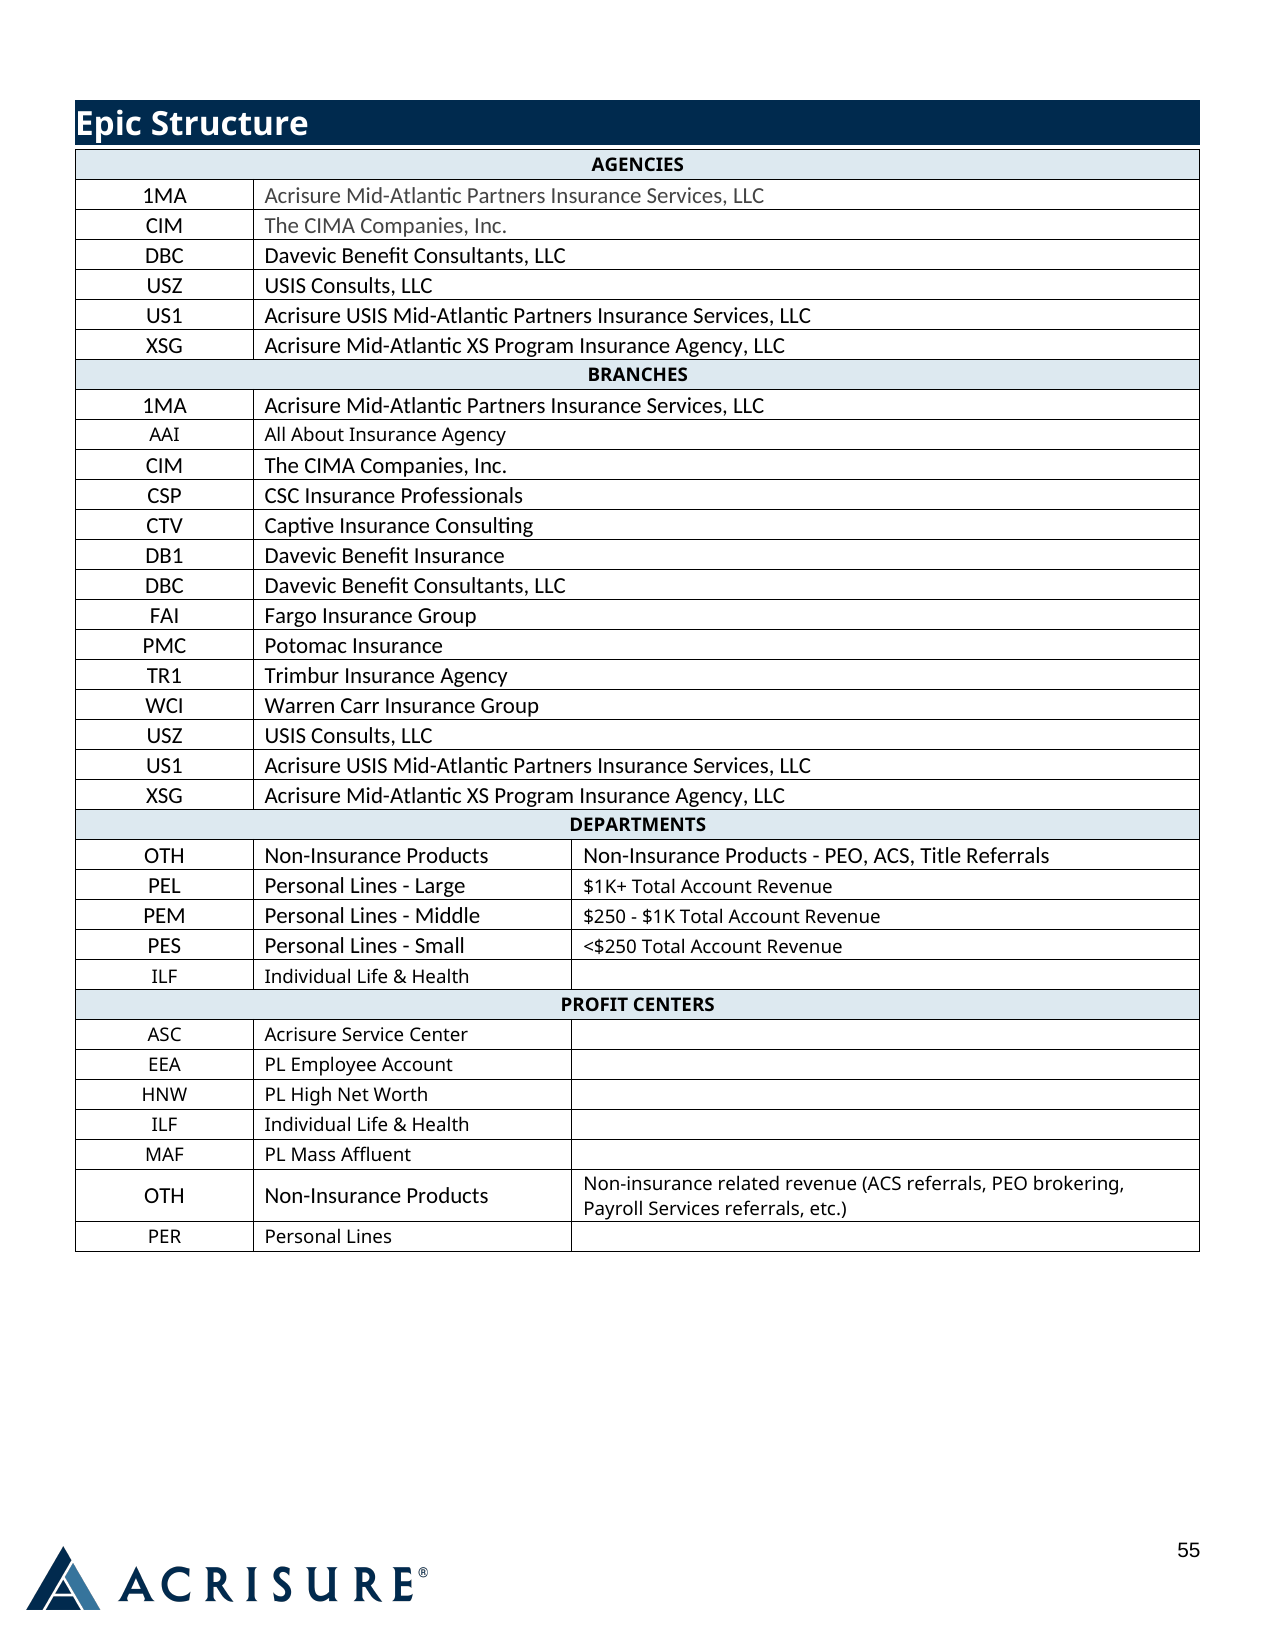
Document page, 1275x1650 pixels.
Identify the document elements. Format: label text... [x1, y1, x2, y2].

table_cell Personal Lines [254, 1222, 571, 1251]
table_cell Non-Insurance Products - PEO, ACS, Title Referrals [572, 840, 1199, 869]
table_cell The CIMA Companies, Inc. [254, 210, 1199, 239]
table_cell Captive Insurance Consulting [254, 510, 1199, 539]
table_cell Davevic Benefit Insurance [254, 540, 1199, 569]
table_cell [572, 1050, 1199, 1079]
table_cell 1MA [76, 390, 253, 419]
table_cell Non-Insurance Products [254, 1170, 571, 1221]
table_cell <$250 Total Account Revenue [572, 930, 1199, 959]
table_cell Davevic Benefit Consultants, LLC [254, 570, 1199, 599]
picture [26, 1546, 428, 1610]
table_cell Acrisure Mid-Atlantic XS Program Insurance Agency, LLC [254, 330, 1199, 359]
table_cell [572, 1140, 1199, 1169]
table_cell PL High Net Worth [254, 1080, 571, 1109]
table_cell Personal Lines - Large [254, 870, 571, 899]
table_cell Acrisure Mid-Atlantic Partners Insurance Services, LLC [254, 390, 1199, 419]
table_cell Acrisure Service Center [254, 1020, 571, 1049]
table_cell [572, 1110, 1199, 1139]
table_cell XSG [76, 330, 253, 359]
table_cell 1MA [76, 180, 253, 209]
table_cell WCI [76, 690, 253, 719]
table_cell PL Employee Account [254, 1050, 571, 1079]
table_cell Acrisure USIS Mid-Atlantic Partners Insurance Services, LLC [254, 750, 1199, 779]
table_cell US1 [76, 300, 253, 329]
table_cell DEPARTMENTS [76, 810, 1199, 839]
table_cell ILF [76, 1110, 253, 1139]
table_cell Acrisure Mid-Atlantic XS Program Insurance Agency, LLC [254, 780, 1199, 809]
table_cell USZ [76, 270, 253, 299]
table_cell MAF [76, 1140, 253, 1169]
table_cell DB1 [76, 540, 253, 569]
table_cell ASC [76, 1020, 253, 1049]
table_cell CIM [76, 210, 253, 239]
table_cell The CIMA Companies, Inc. [254, 450, 1199, 479]
table_cell PL Mass Affluent [254, 1140, 571, 1169]
table_cell FAI [76, 600, 253, 629]
table_cell PEM [76, 900, 253, 929]
table_cell PER [76, 1222, 253, 1251]
table_cell PEL [76, 870, 253, 899]
table_cell PMC [76, 630, 253, 659]
table_cell [572, 960, 1199, 989]
table_cell $1K+ Total Account Revenue [572, 870, 1199, 899]
table_cell PES [76, 930, 253, 959]
table_cell Davevic Benefit Consultants, LLC [254, 240, 1199, 269]
table_cell Acrisure Mid-Atlantic Partners Insurance Services, LLC [254, 180, 1199, 209]
table_cell AAI [76, 420, 253, 449]
table_cell Non-insurance related revenue (ACS referrals, PEO brokering, Payroll Services referrals, etc.) [572, 1170, 1199, 1221]
table_cell Potomac Insurance [254, 630, 1199, 659]
table_cell Fargo Insurance Group [254, 600, 1199, 629]
table_cell $250 - $1K Total Account Revenue [572, 900, 1199, 929]
table_cell TR1 [76, 660, 253, 689]
table_cell USIS Consults, LLC [254, 270, 1199, 299]
table_cell DBC [76, 570, 253, 599]
table_cell HNW [76, 1080, 253, 1109]
table_cell All About Insurance Agency [254, 420, 1199, 449]
table_cell OTH [76, 1170, 253, 1221]
table_cell USIS Consults, LLC [254, 720, 1199, 749]
table_cell US1 [76, 750, 253, 779]
table_cell BRANCHES [76, 360, 1199, 389]
table_cell Personal Lines - Small [254, 930, 571, 959]
table_cell EEA [76, 1050, 253, 1079]
table_cell Non-Insurance Products [254, 840, 571, 869]
table_cell PROFIT CENTERS [76, 990, 1199, 1019]
subtitle Epic Structure [75, 100, 1200, 145]
table_cell CIM [76, 450, 253, 479]
table_header AGENCIES [76, 150, 1199, 179]
table_cell CSC Insurance Professionals [254, 480, 1199, 509]
table_cell USZ [76, 720, 253, 749]
table_cell Individual Life & Health [254, 1110, 571, 1139]
table_cell Acrisure USIS Mid-Atlantic Partners Insurance Services, LLC [254, 300, 1199, 329]
table_cell Trimbur Insurance Agency [254, 660, 1199, 689]
table_cell Warren Carr Insurance Group [254, 690, 1199, 719]
table_cell OTH [76, 840, 253, 869]
table_cell Individual Life & Health [254, 960, 571, 989]
table_cell DBC [76, 240, 253, 269]
table_cell ILF [76, 960, 253, 989]
table_cell CTV [76, 510, 253, 539]
table_cell Personal Lines - Middle [254, 900, 571, 929]
table_cell XSG [76, 780, 253, 809]
table_cell [572, 1020, 1199, 1049]
table_cell CSP [76, 480, 253, 509]
table_cell [572, 1222, 1199, 1251]
table_cell [572, 1080, 1199, 1109]
